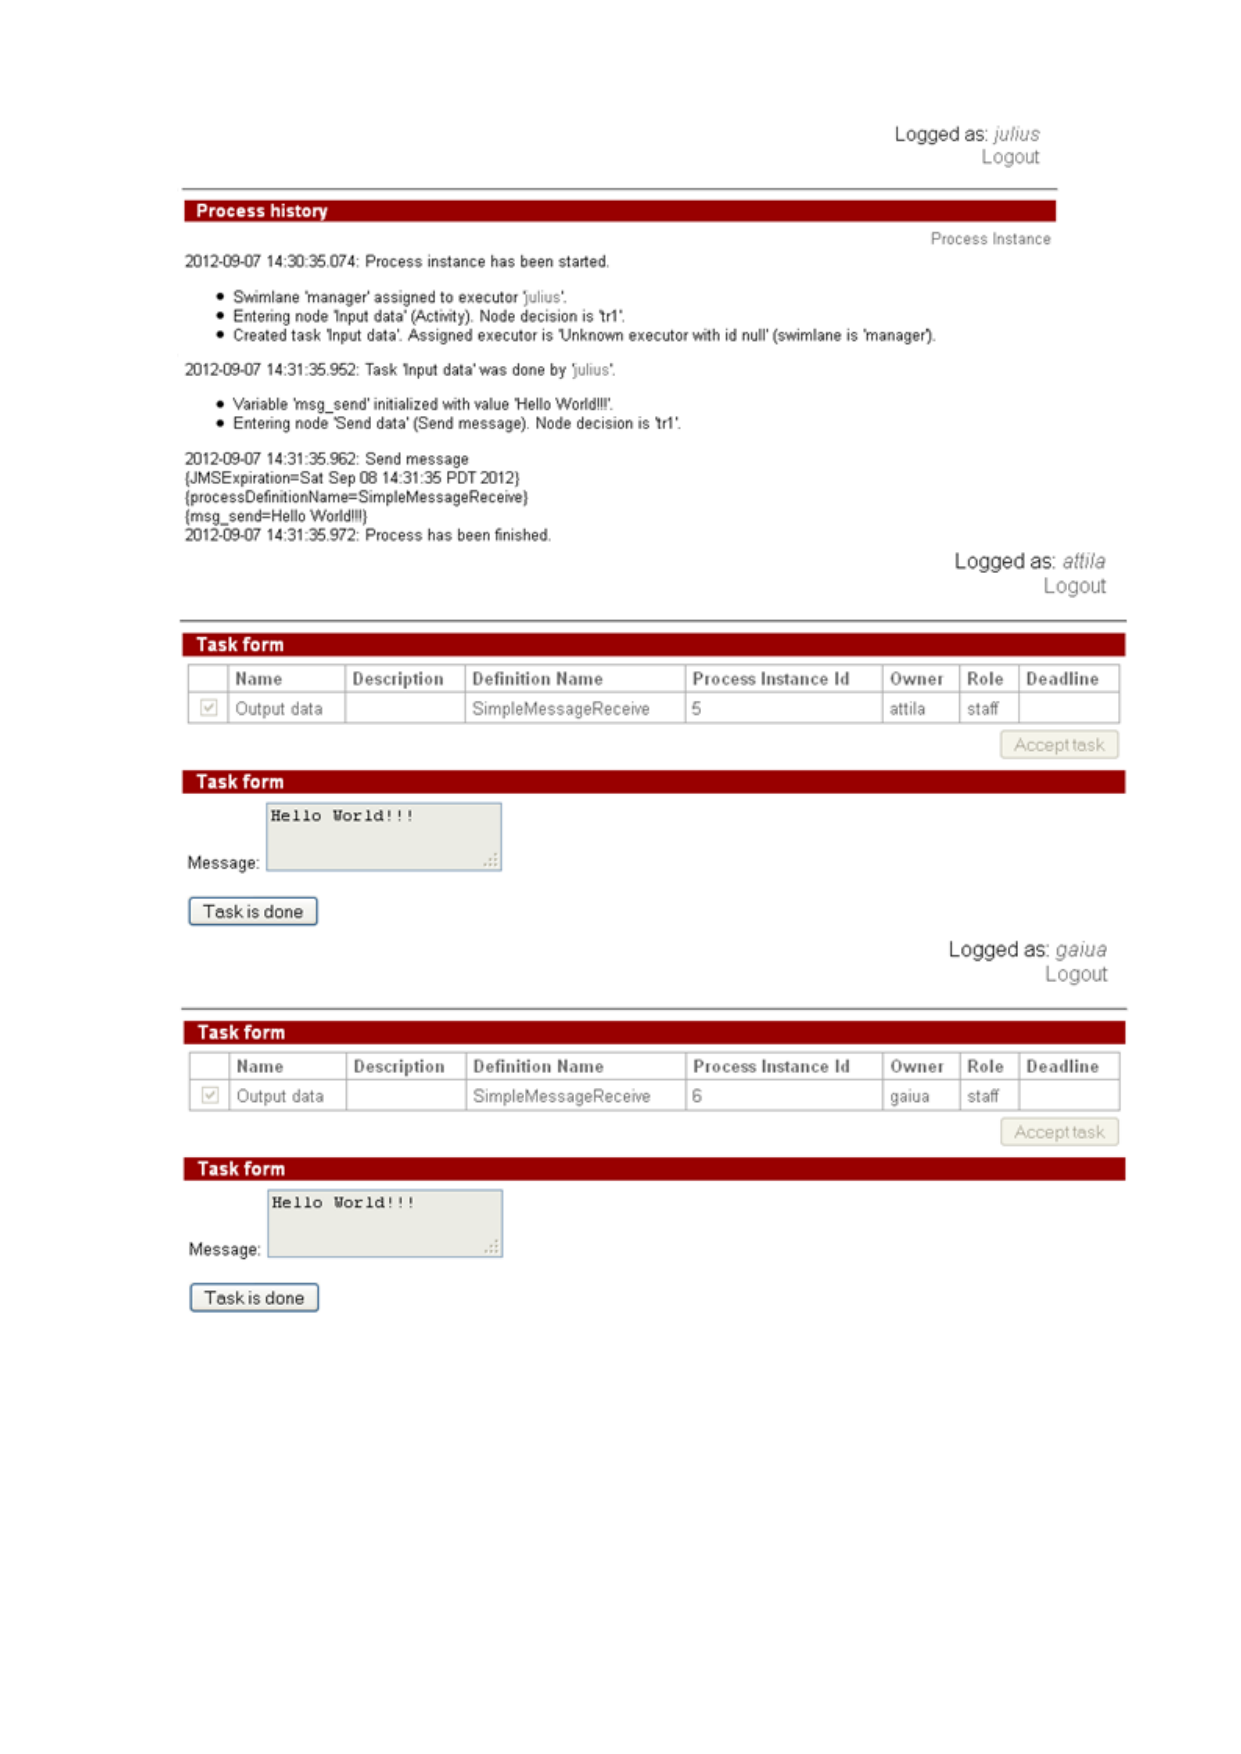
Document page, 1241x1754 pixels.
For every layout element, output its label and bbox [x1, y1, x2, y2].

picture [177, 118, 1064, 548]
picture [177, 552, 1128, 935]
picture [177, 938, 1132, 1316]
